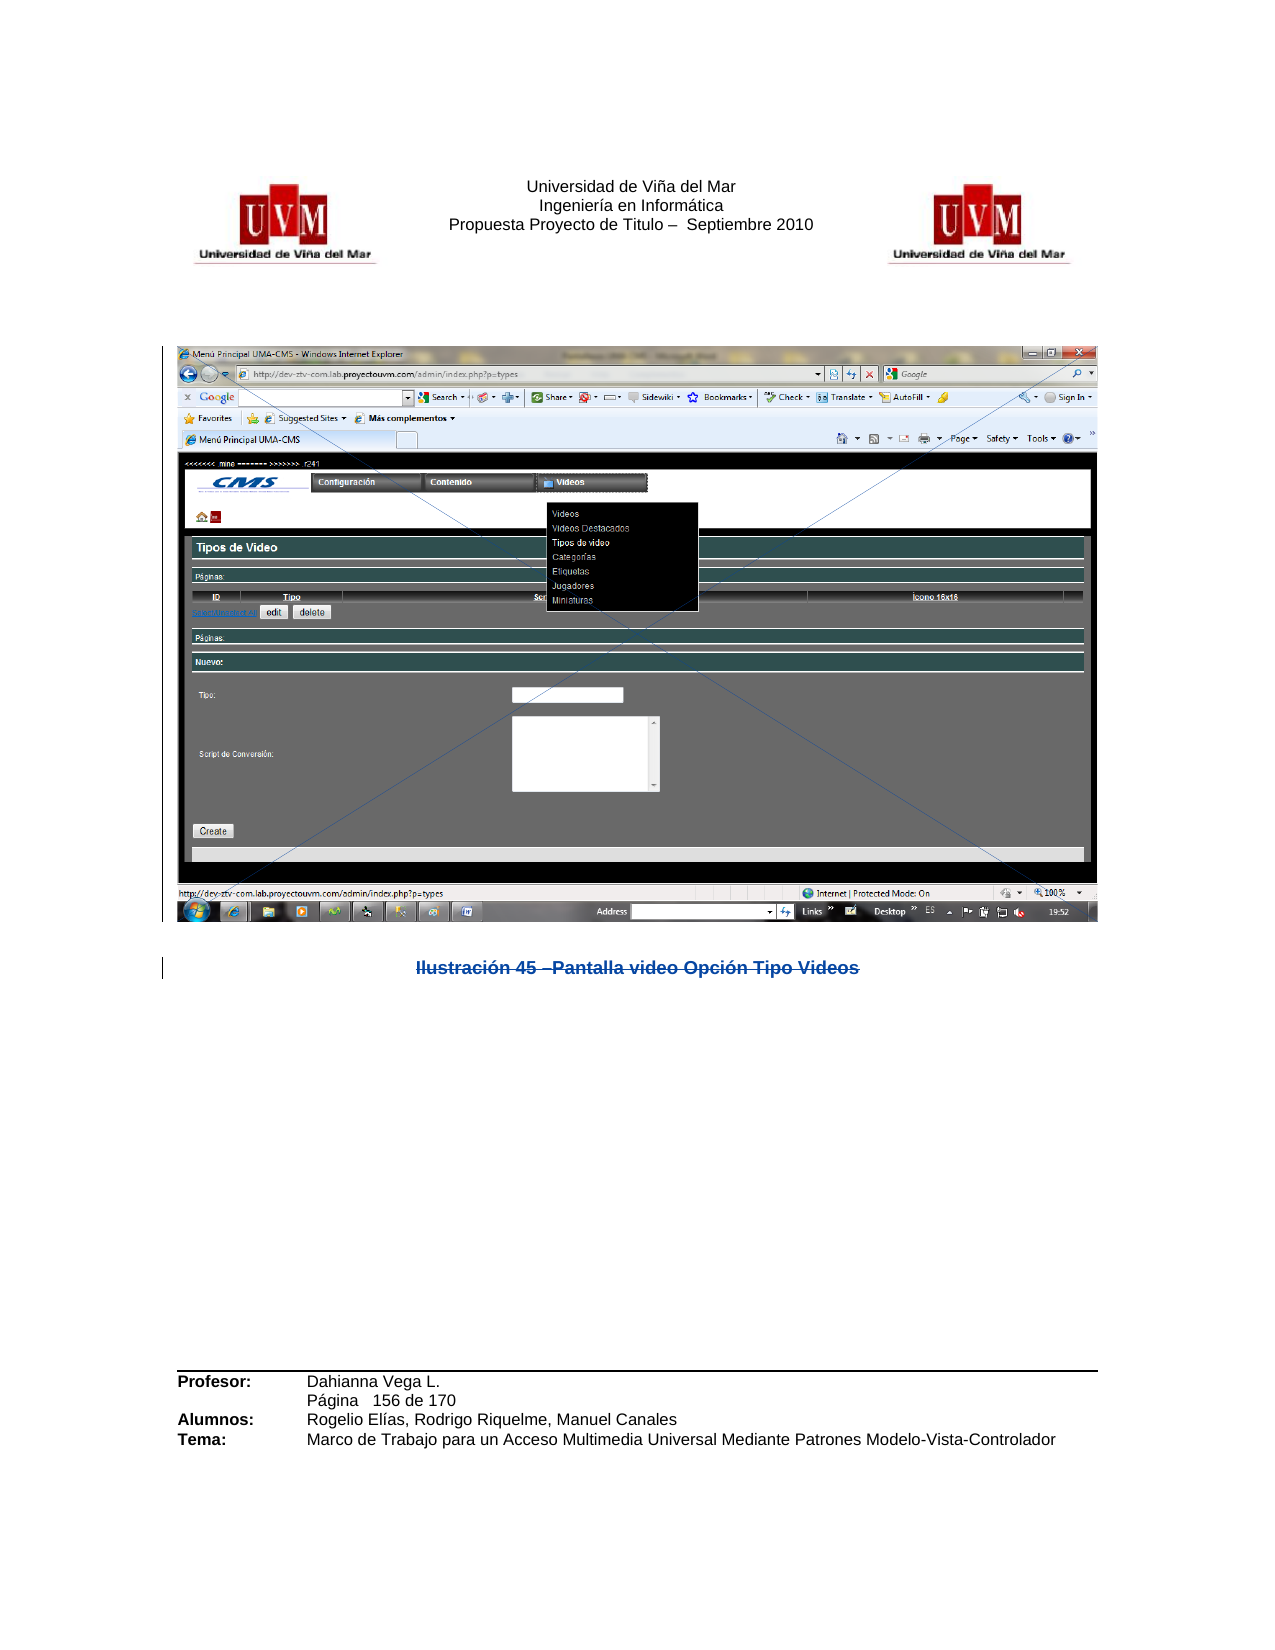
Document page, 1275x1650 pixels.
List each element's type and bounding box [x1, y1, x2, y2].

picture [871, 176, 1084, 267]
picture [179, 346, 1096, 633]
picture [640, 347, 1098, 921]
picture [177, 176, 390, 267]
picture [179, 635, 1096, 922]
picture [177, 347, 635, 921]
